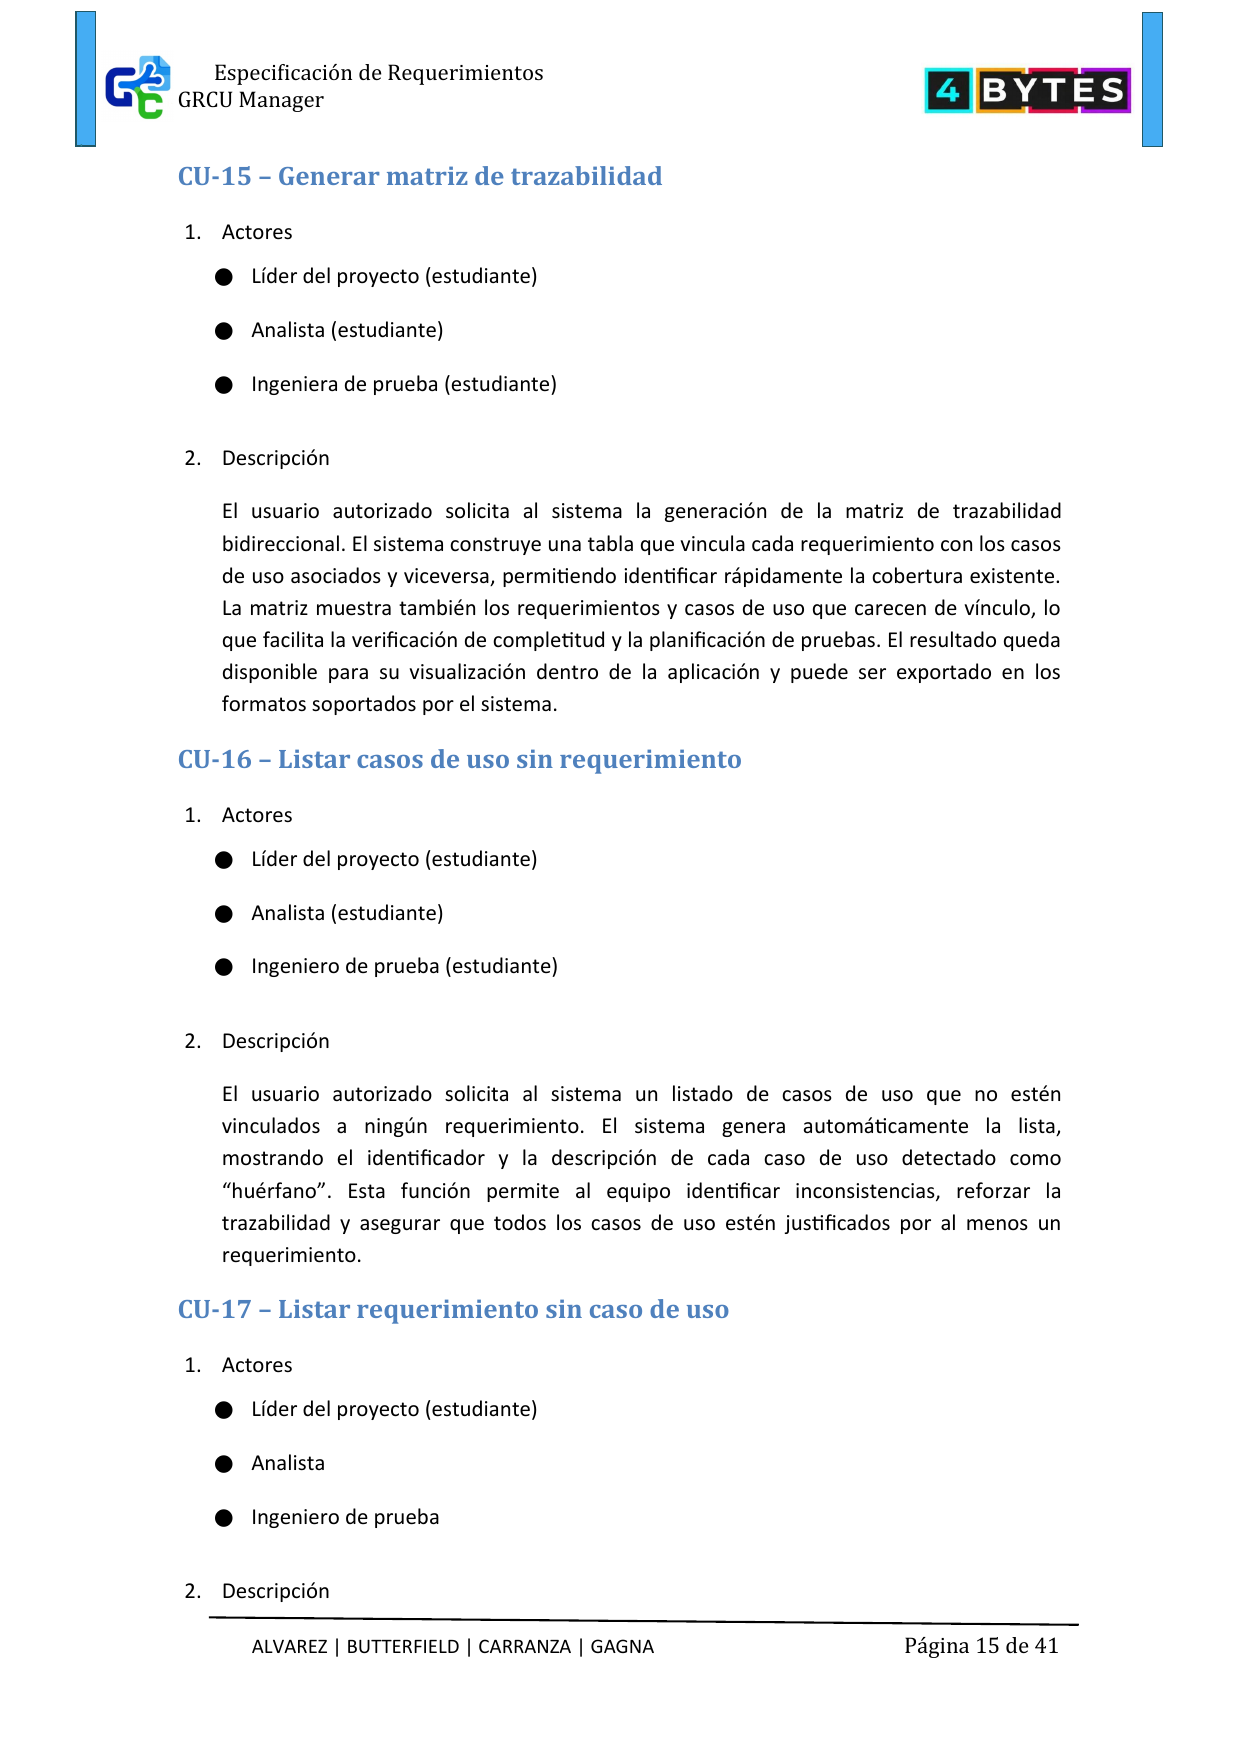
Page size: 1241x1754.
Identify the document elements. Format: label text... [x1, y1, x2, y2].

subtitle CU-15 – Generar matriz de trazabilidad [177, 160, 1063, 192]
text El usuario autorizado solicita al sistema la generación de la matriz de trazabilidad bidireccional. El sistema construye una tabla que vincula cada requerimiento con los casos de uso asociados y viceversa, permitiendo identificar rápidamente la cobertura existente. La matriz muestra también los requerimientos y casos de uso que carecen de vínculo, lo que facilita la verificación de completitud y la planificación de pruebas. El resultado queda disponible para su visualización dentro de la aplicación y puede ser exportado en los formatos soportados por el sistema. [222, 496, 1063, 718]
list Descripción [184, 443, 1063, 471]
list Analista (estudiante) [213, 886, 1063, 933]
list Analista [213, 1437, 1063, 1483]
list Ingeniero de prueba [213, 1491, 1063, 1537]
list Actores [184, 800, 1063, 828]
list Ingeniera de prueba (estudiante) [213, 357, 1063, 404]
text El usuario autorizado solicita al sistema un listado de casos de uso que no estén vinculados a ningún requerimiento. El sistema genera automáticamente la lista, mostrando el identificador y la descripción de cada caso de uso detectado como “huérfano”. Esta función permite al equipo identificar inconsistencias, reforzar la trazabilidad y asegurar que todos los casos de uso estén justificados por al menos un requerimiento. [222, 1079, 1063, 1268]
list Analista (estudiante) [213, 303, 1063, 350]
list Descripción [184, 1026, 1063, 1054]
list Ingeniero de prueba (estudiante) [213, 940, 1063, 987]
list Descripción [184, 1577, 1063, 1605]
list Líder del proyecto (estudiante) [213, 1383, 1063, 1429]
subtitle CU-17 – Listar requerimiento sin caso de uso [177, 1293, 1063, 1325]
picture [921, 60, 1135, 118]
list Líder del proyecto (estudiante) [213, 249, 1063, 296]
list Actores [184, 1350, 1063, 1378]
picture [101, 50, 175, 122]
list Líder del proyecto (estudiante) [213, 832, 1063, 879]
subtitle CU-16 – Listar casos de uso sin requerimiento [177, 743, 1063, 774]
list Actores [184, 217, 1063, 245]
